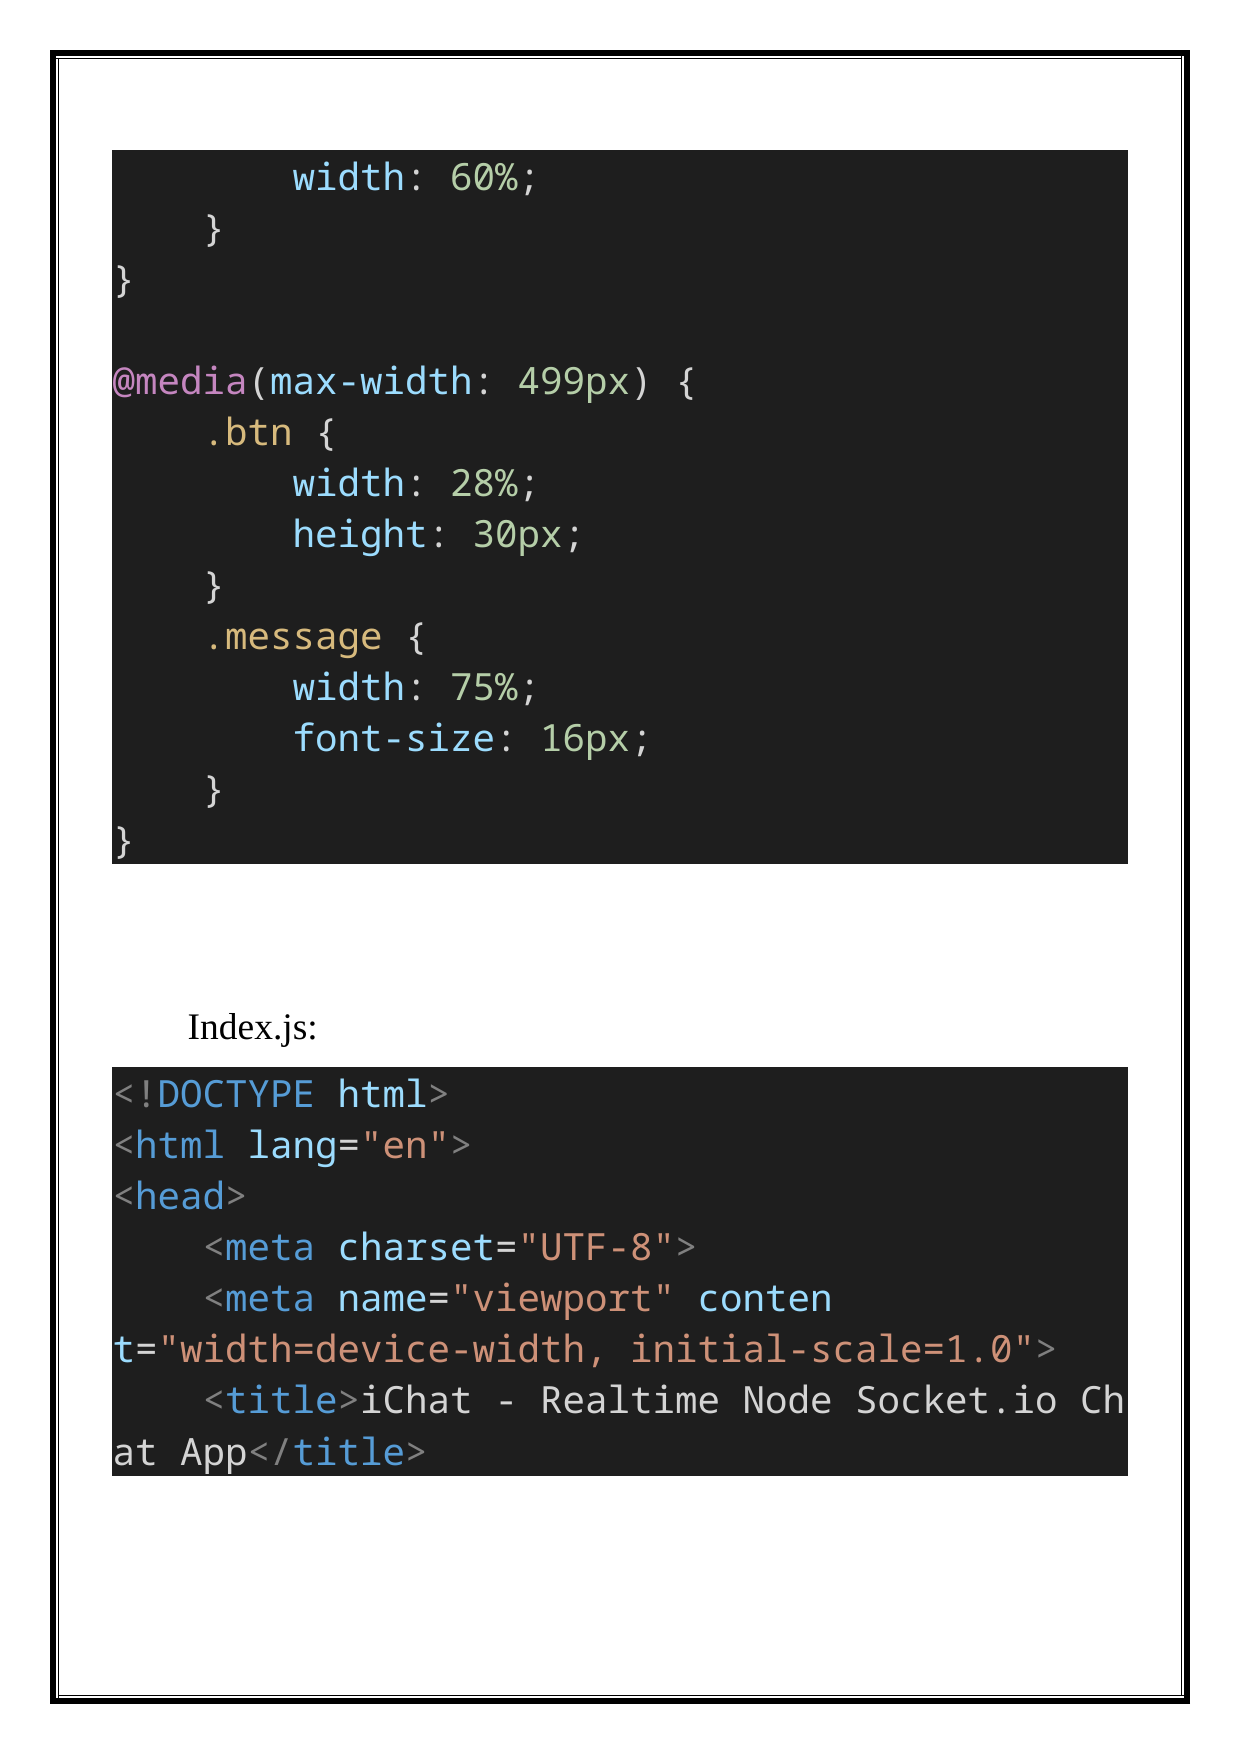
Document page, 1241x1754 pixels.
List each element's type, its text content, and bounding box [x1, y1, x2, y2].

text } [112, 252, 1128, 303]
text } [112, 762, 1128, 813]
text <head> [112, 1169, 1128, 1221]
text <meta name="viewport" content="width=device-width, initial-scale=1.0"> [112, 1272, 1128, 1374]
text width: 75%; [112, 660, 1128, 711]
text <!DOCTYPE html> [112, 1067, 1128, 1118]
text @media(max-width: 499px) { [112, 354, 1128, 405]
text <html lang="en"> [112, 1118, 1128, 1169]
list Index.js: [187, 1004, 1128, 1047]
text <meta charset="UTF-8"> [112, 1221, 1128, 1272]
text .message { [112, 609, 1128, 660]
text } [112, 558, 1128, 609]
text height: 30px; [112, 507, 1128, 558]
text font-size: 16px; [112, 711, 1128, 762]
text width: 60%; [112, 150, 1128, 201]
text width: 28%; [112, 456, 1128, 507]
text <title>iChat - Realtime Node Socket.io Chat App</title> [112, 1374, 1128, 1476]
text } [112, 813, 1128, 864]
text .btn { [112, 405, 1128, 456]
text } [112, 201, 1128, 252]
